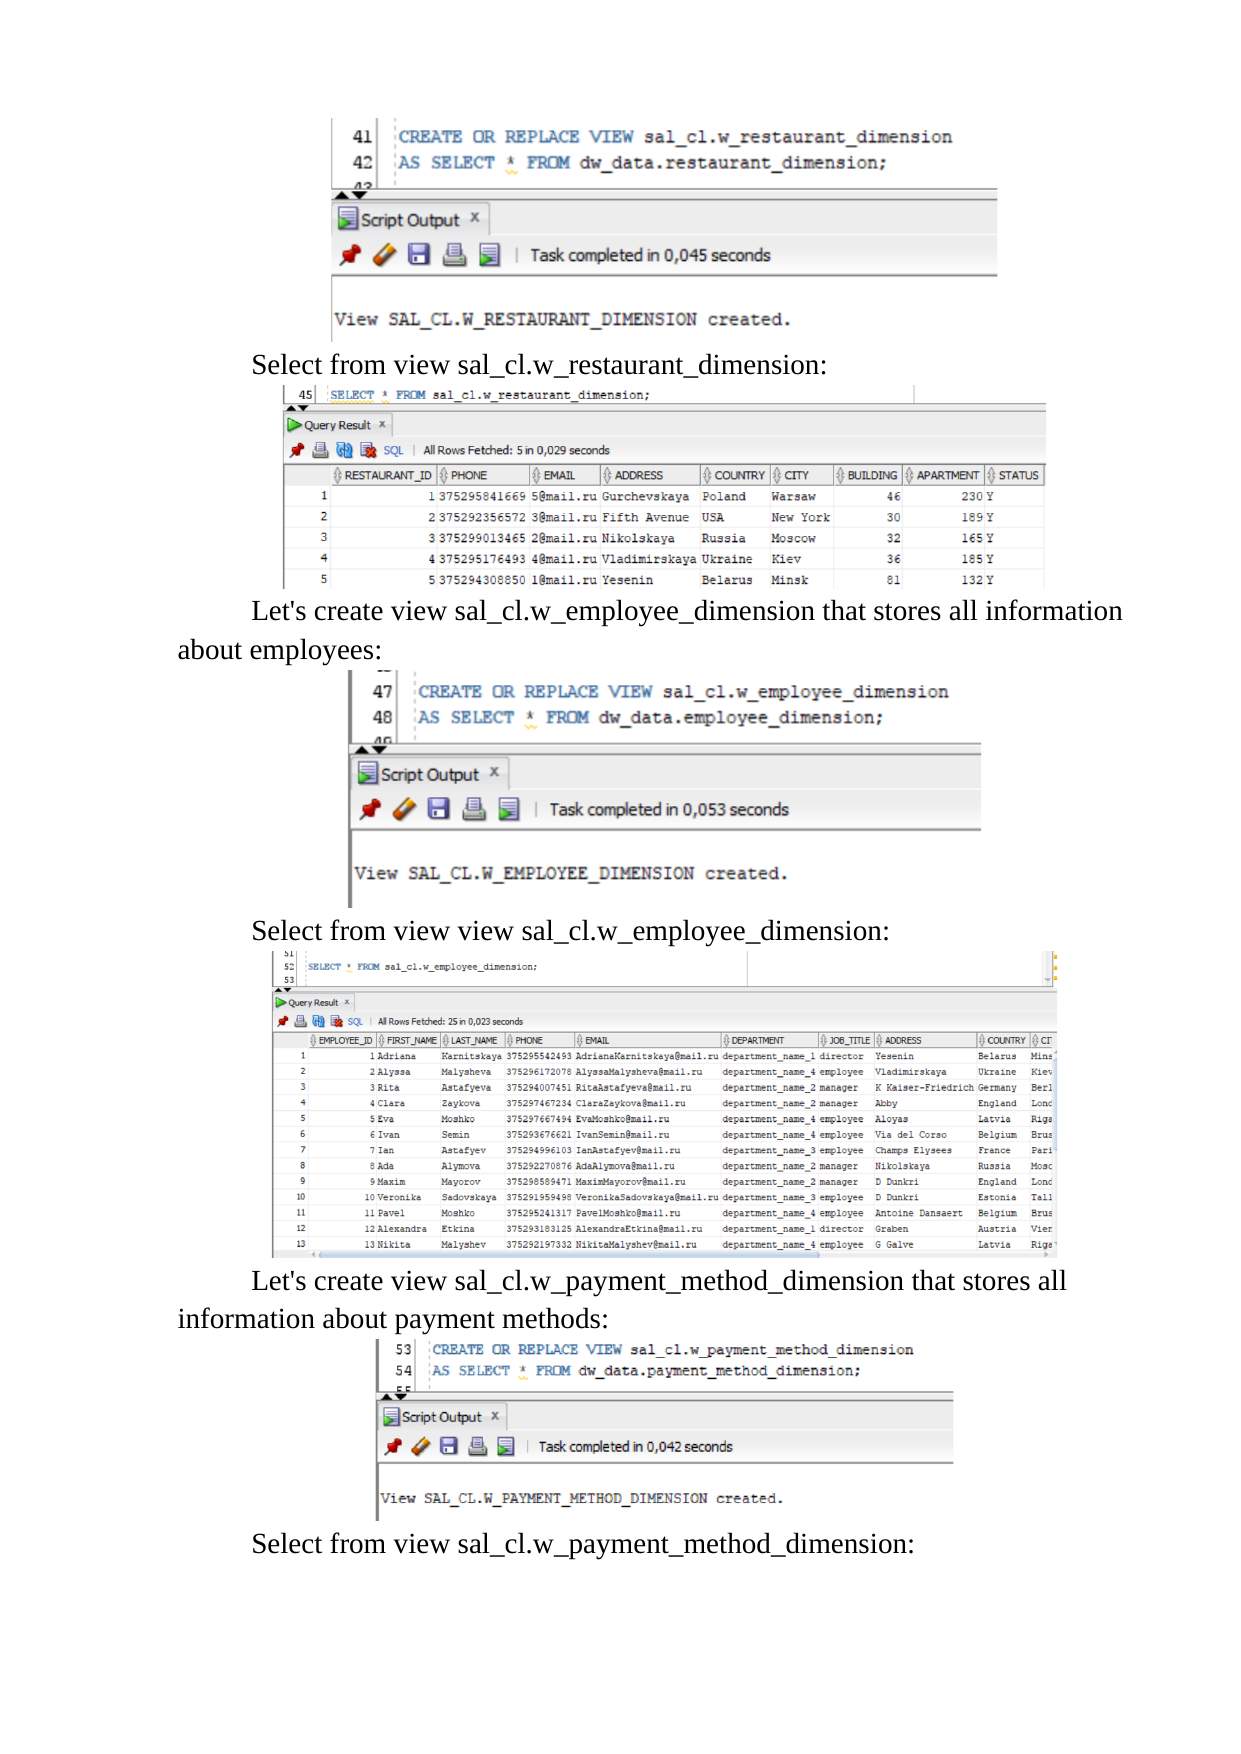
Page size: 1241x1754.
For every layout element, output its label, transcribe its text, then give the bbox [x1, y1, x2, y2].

text Select from view sal_cl.w_payment_method_dimension: [177, 1526, 1152, 1559]
picture [347, 670, 982, 908]
picture [271, 951, 1058, 1258]
picture [375, 1339, 954, 1521]
text Let's create view sal_cl.w_payment_method_dimension that stores all information about payment methods: [177, 1263, 1152, 1335]
picture [331, 118, 998, 342]
text Select from view view sal_cl.w_employee_dimension: [177, 913, 1152, 947]
text Let's create view sal_cl.w_employee_dimension that stores all information about employees: [177, 593, 1152, 665]
text Select from view sal_cl.w_restaurant_dimension: [177, 347, 1152, 380]
picture [282, 385, 1047, 589]
